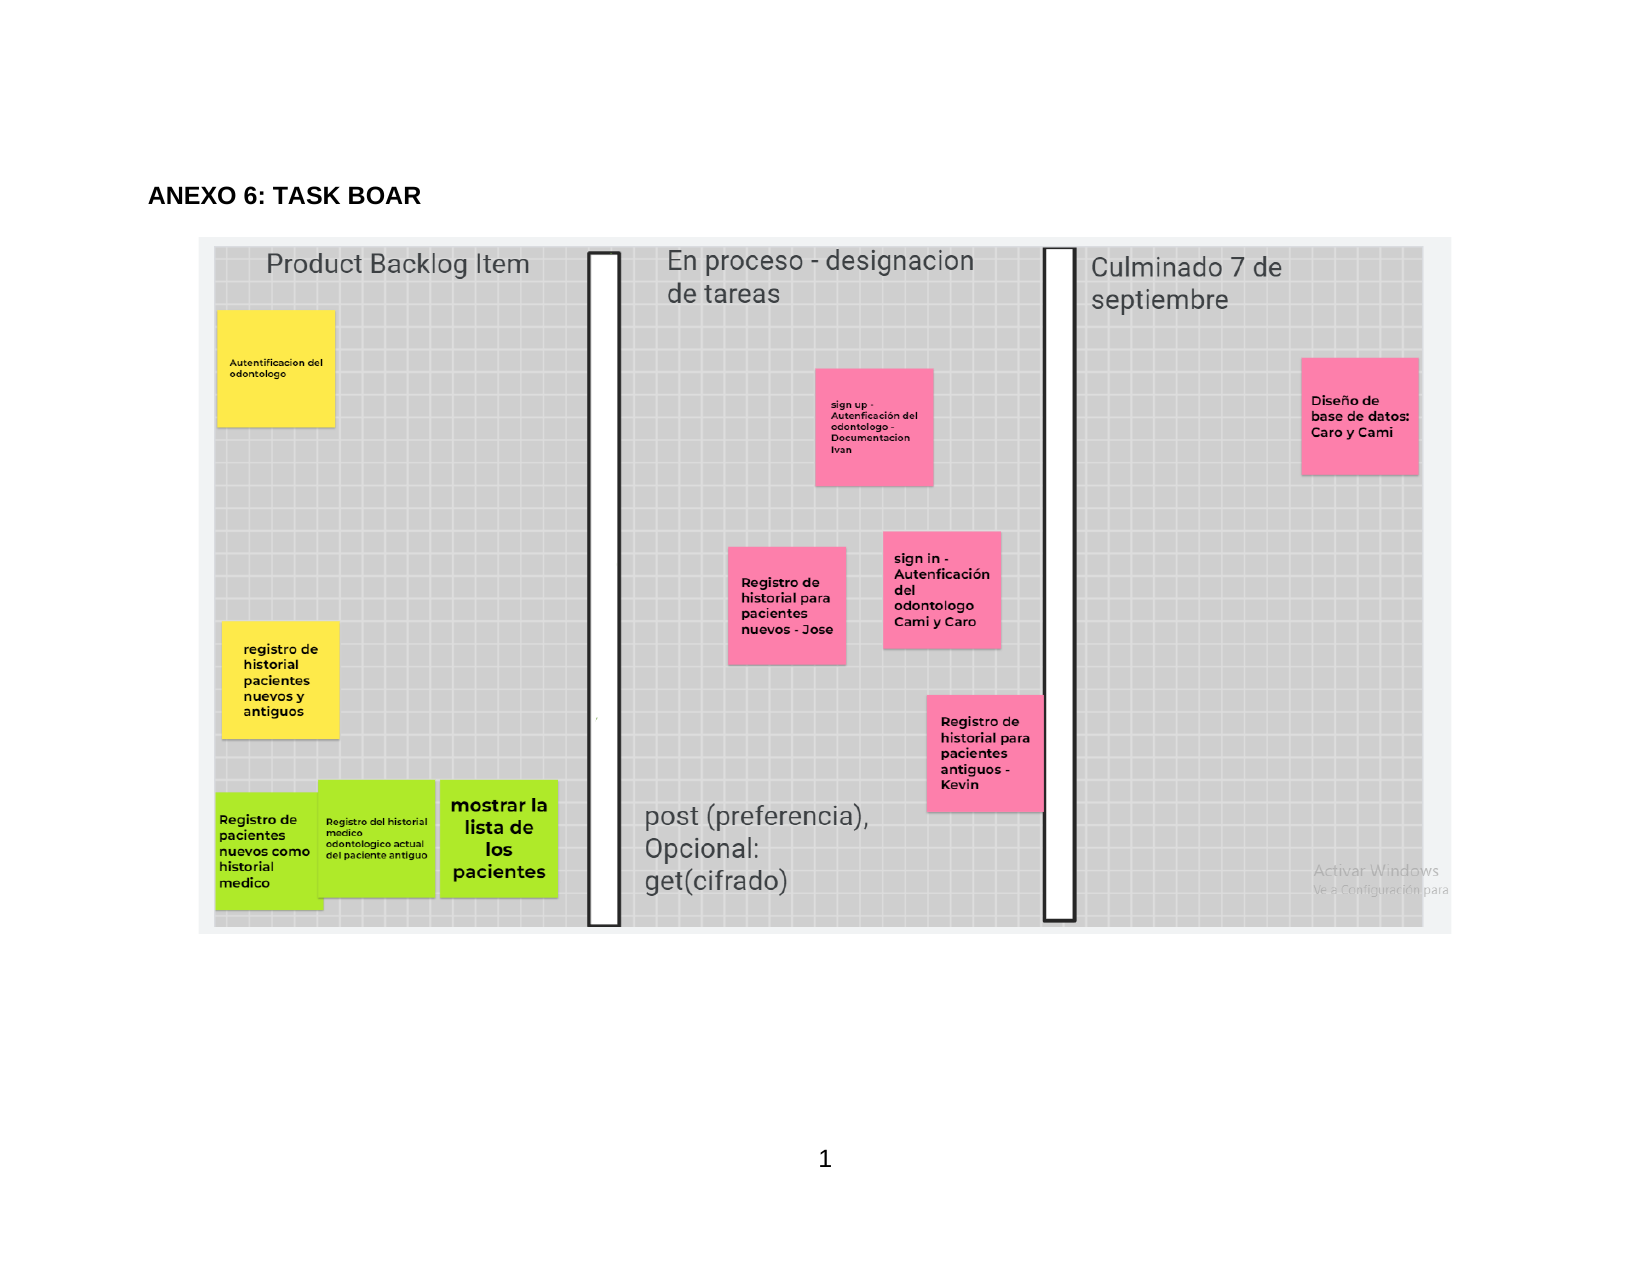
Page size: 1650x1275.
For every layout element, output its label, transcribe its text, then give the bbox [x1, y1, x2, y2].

subtitle ANEXO 6: TASK BOAR [148, 181, 1502, 210]
picture [198, 237, 1452, 934]
